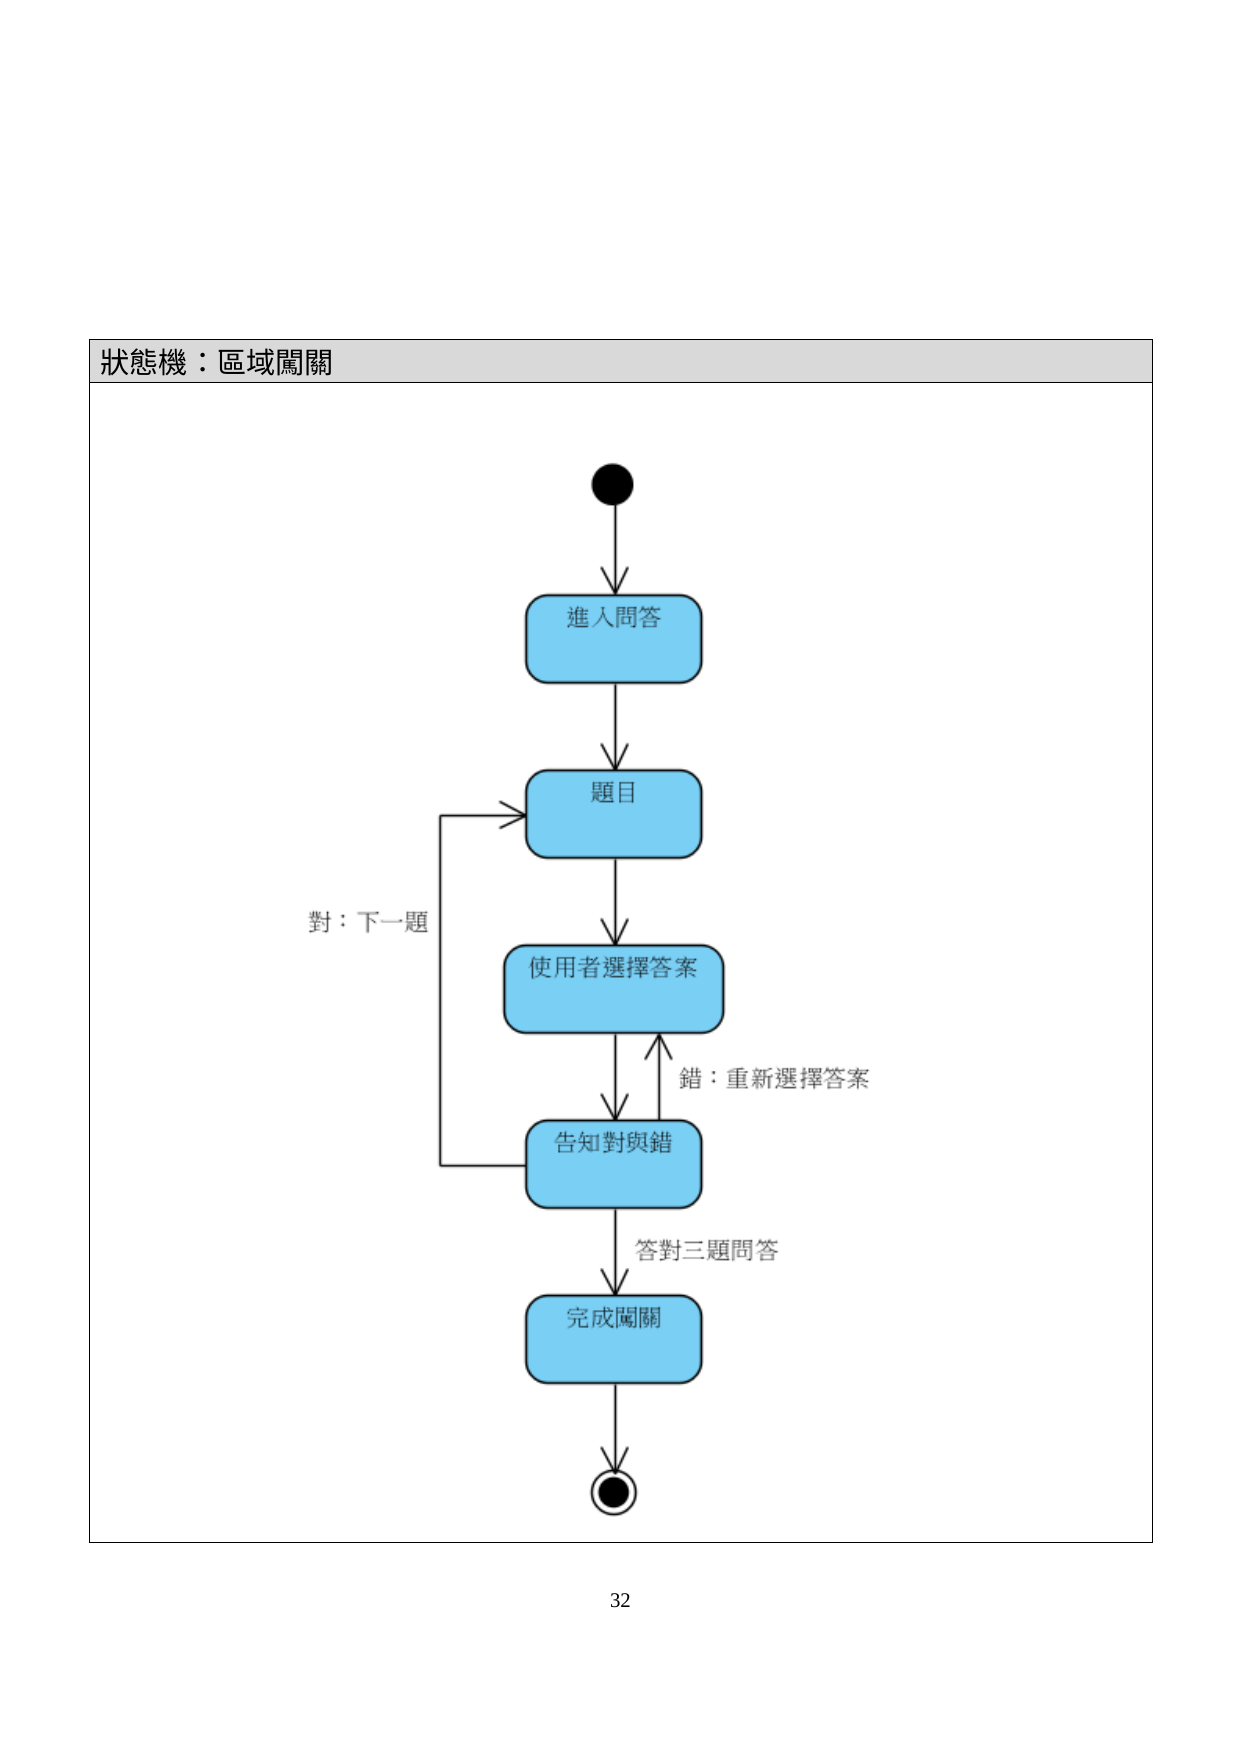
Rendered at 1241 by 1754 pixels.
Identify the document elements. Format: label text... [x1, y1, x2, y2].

table_cell 圖7-4-3狀態機-區域闖關 [90, 383, 1152, 1542]
table_header 狀態機：區域闖關 [90, 340, 1152, 382]
